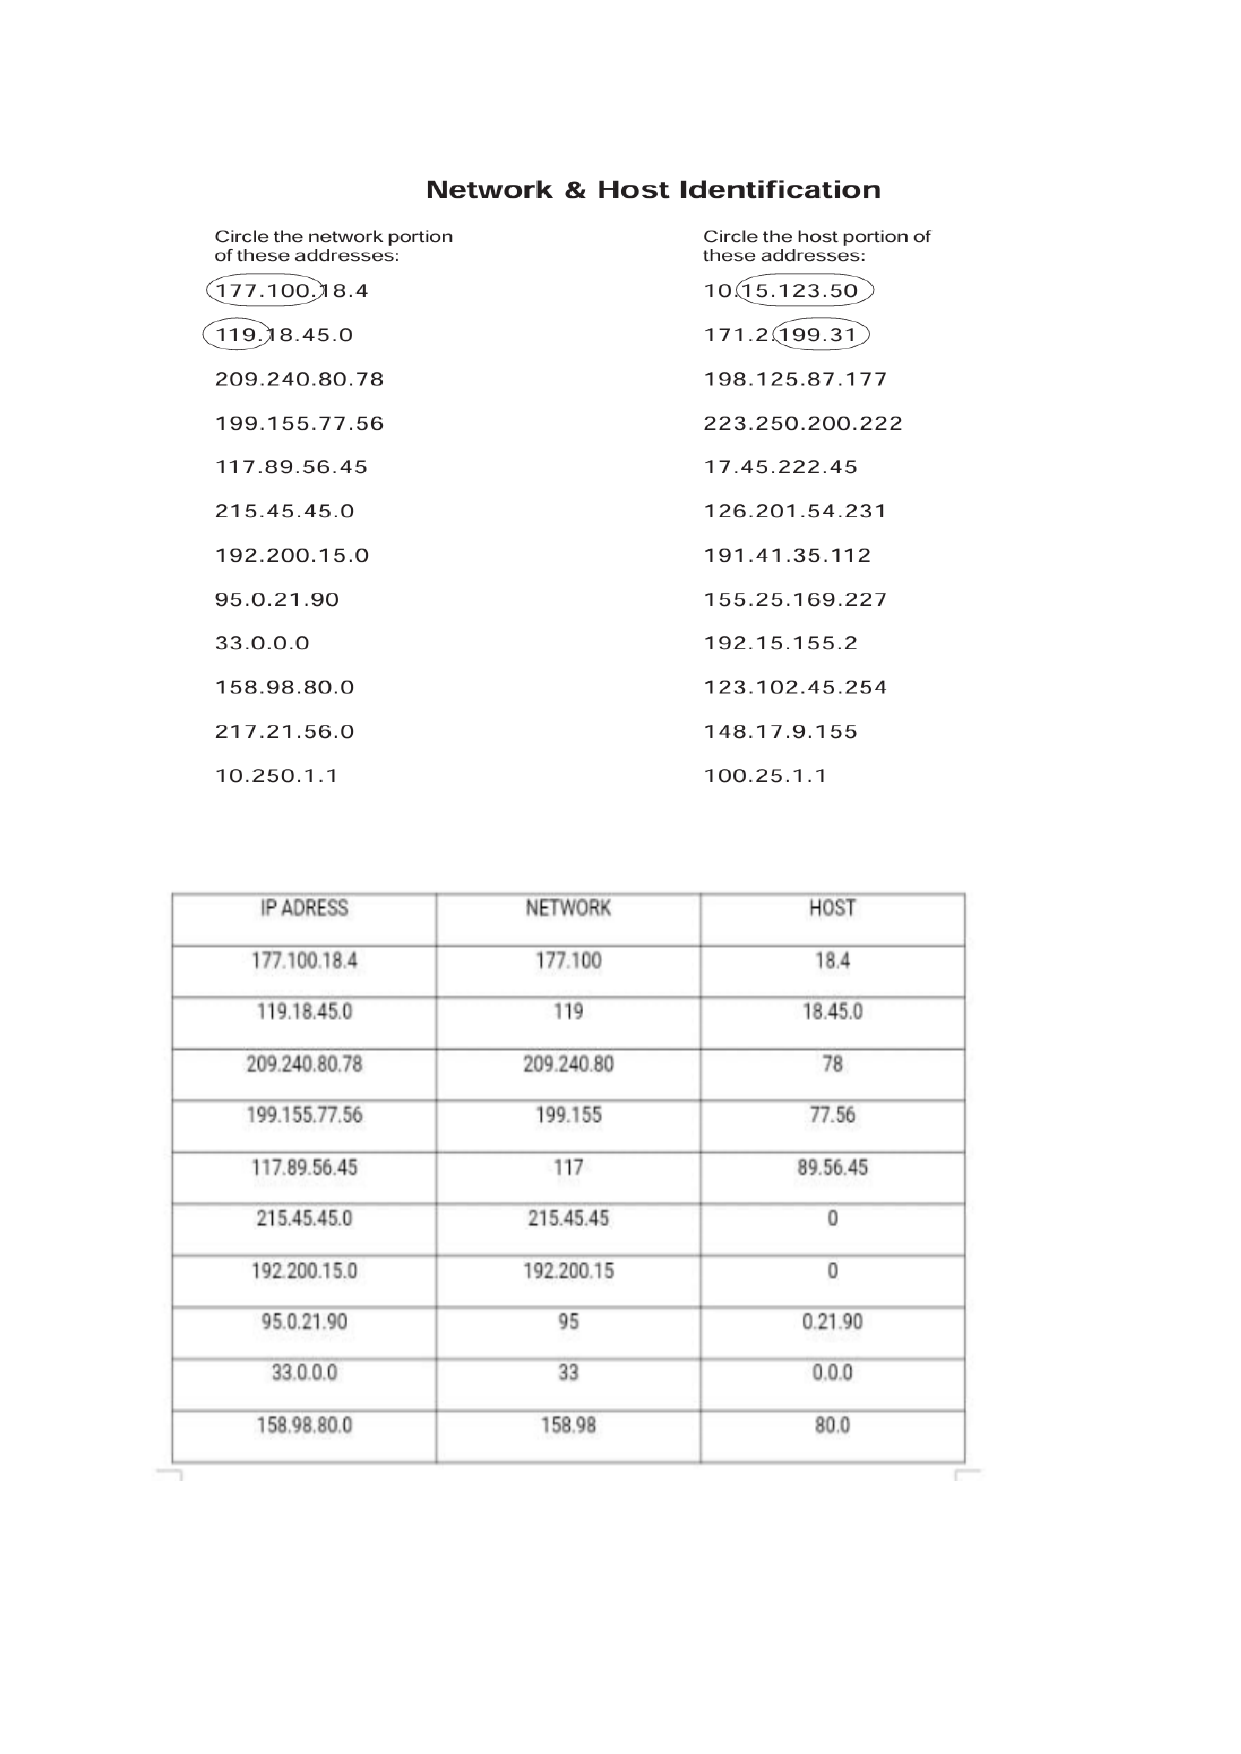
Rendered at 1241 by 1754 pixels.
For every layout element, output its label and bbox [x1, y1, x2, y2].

picture [150, 150, 1079, 789]
picture [150, 866, 1005, 1481]
